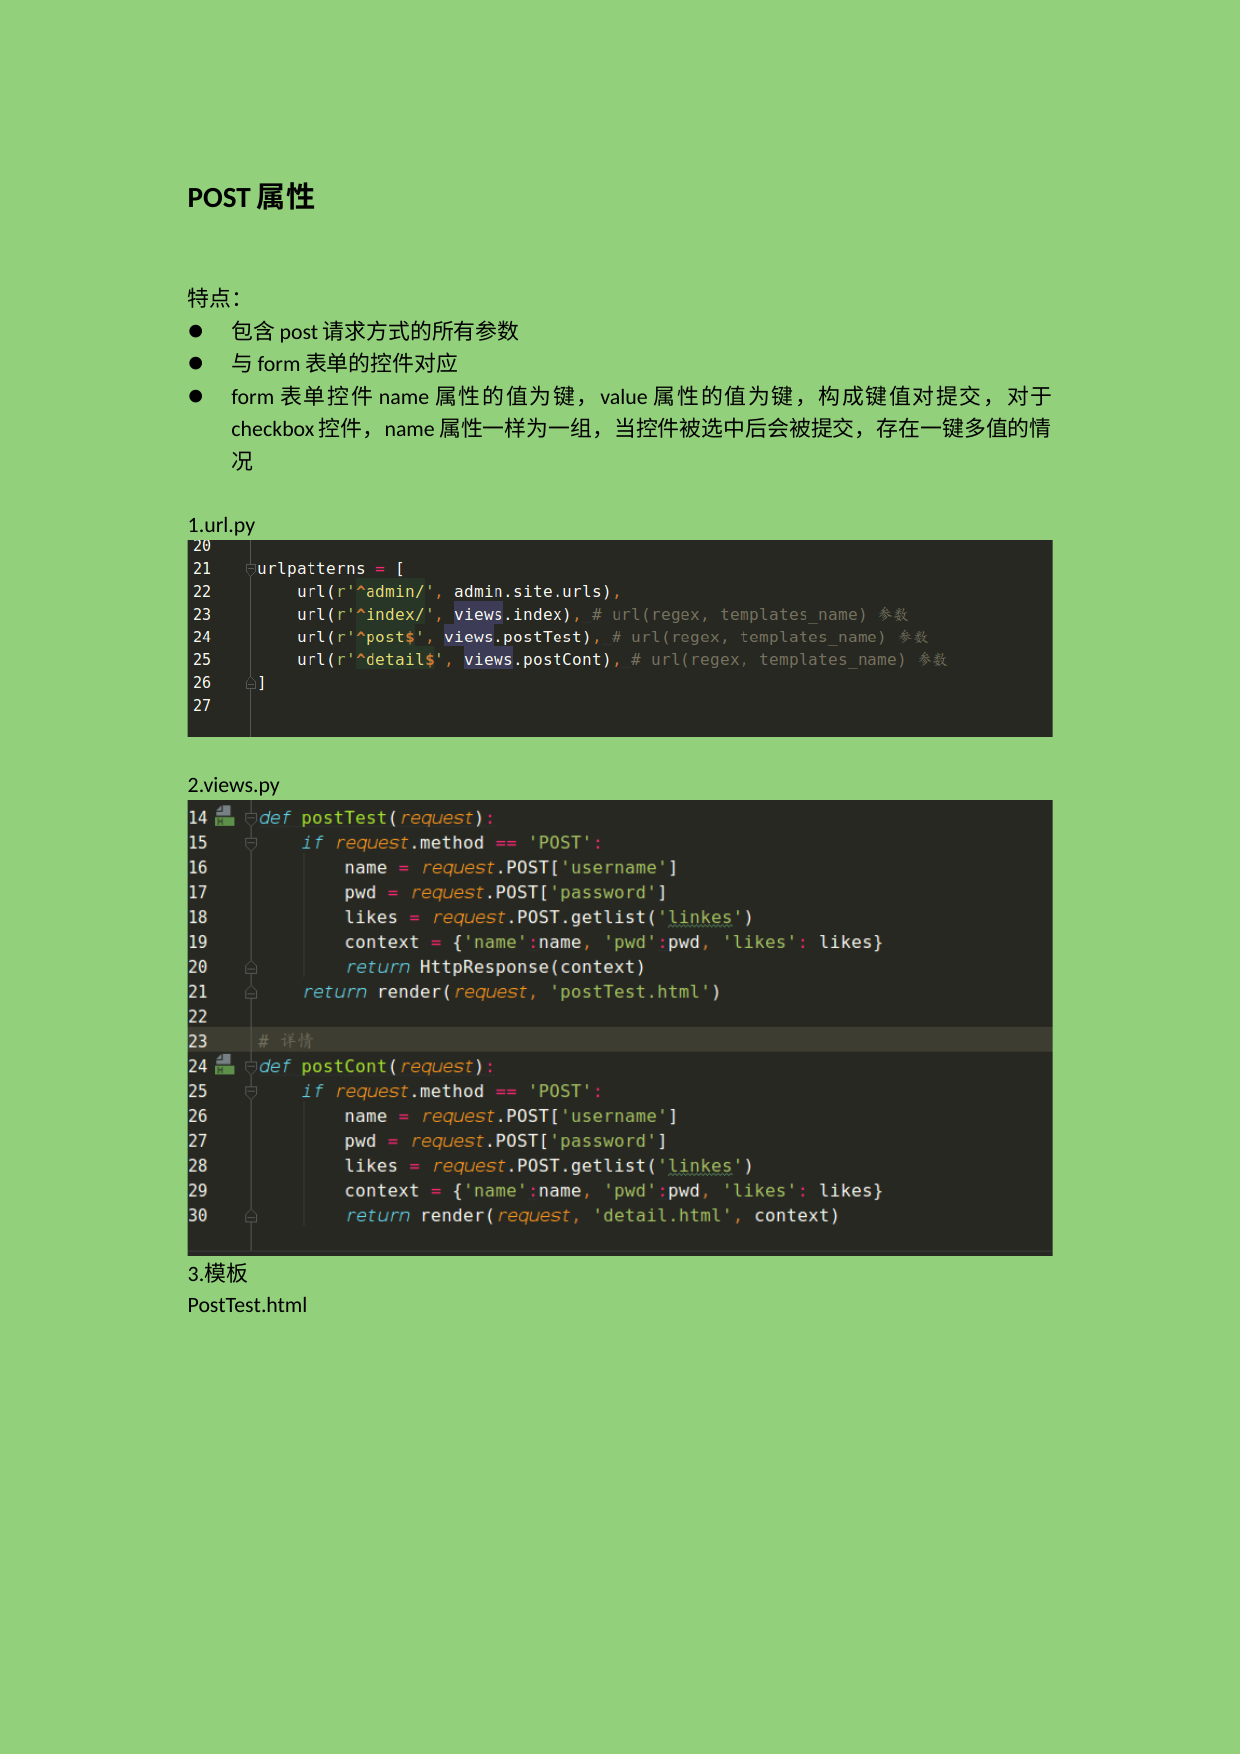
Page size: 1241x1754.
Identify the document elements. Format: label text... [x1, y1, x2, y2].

picture [187, 540, 1053, 737]
text 3.模板 [187, 1256, 1053, 1288]
list form表单控件name属性的值为键，value属性的值为键，构成键值对提交，对于checkbox控件，name属性一样为一组，当控件被选中后会被提交，存在一键多值的情况 [187, 378, 1053, 476]
text PostTest.html [187, 1288, 1053, 1321]
text 1.url.py [187, 508, 1053, 540]
list 包含post请求方式的所有参数 [187, 313, 1053, 346]
subtitle POST属性 [187, 162, 1053, 227]
list 与form表单的控件对应 [187, 346, 1053, 378]
picture [187, 800, 1053, 1256]
text 特点： [187, 281, 1053, 313]
text 2.views.py [187, 768, 1053, 800]
